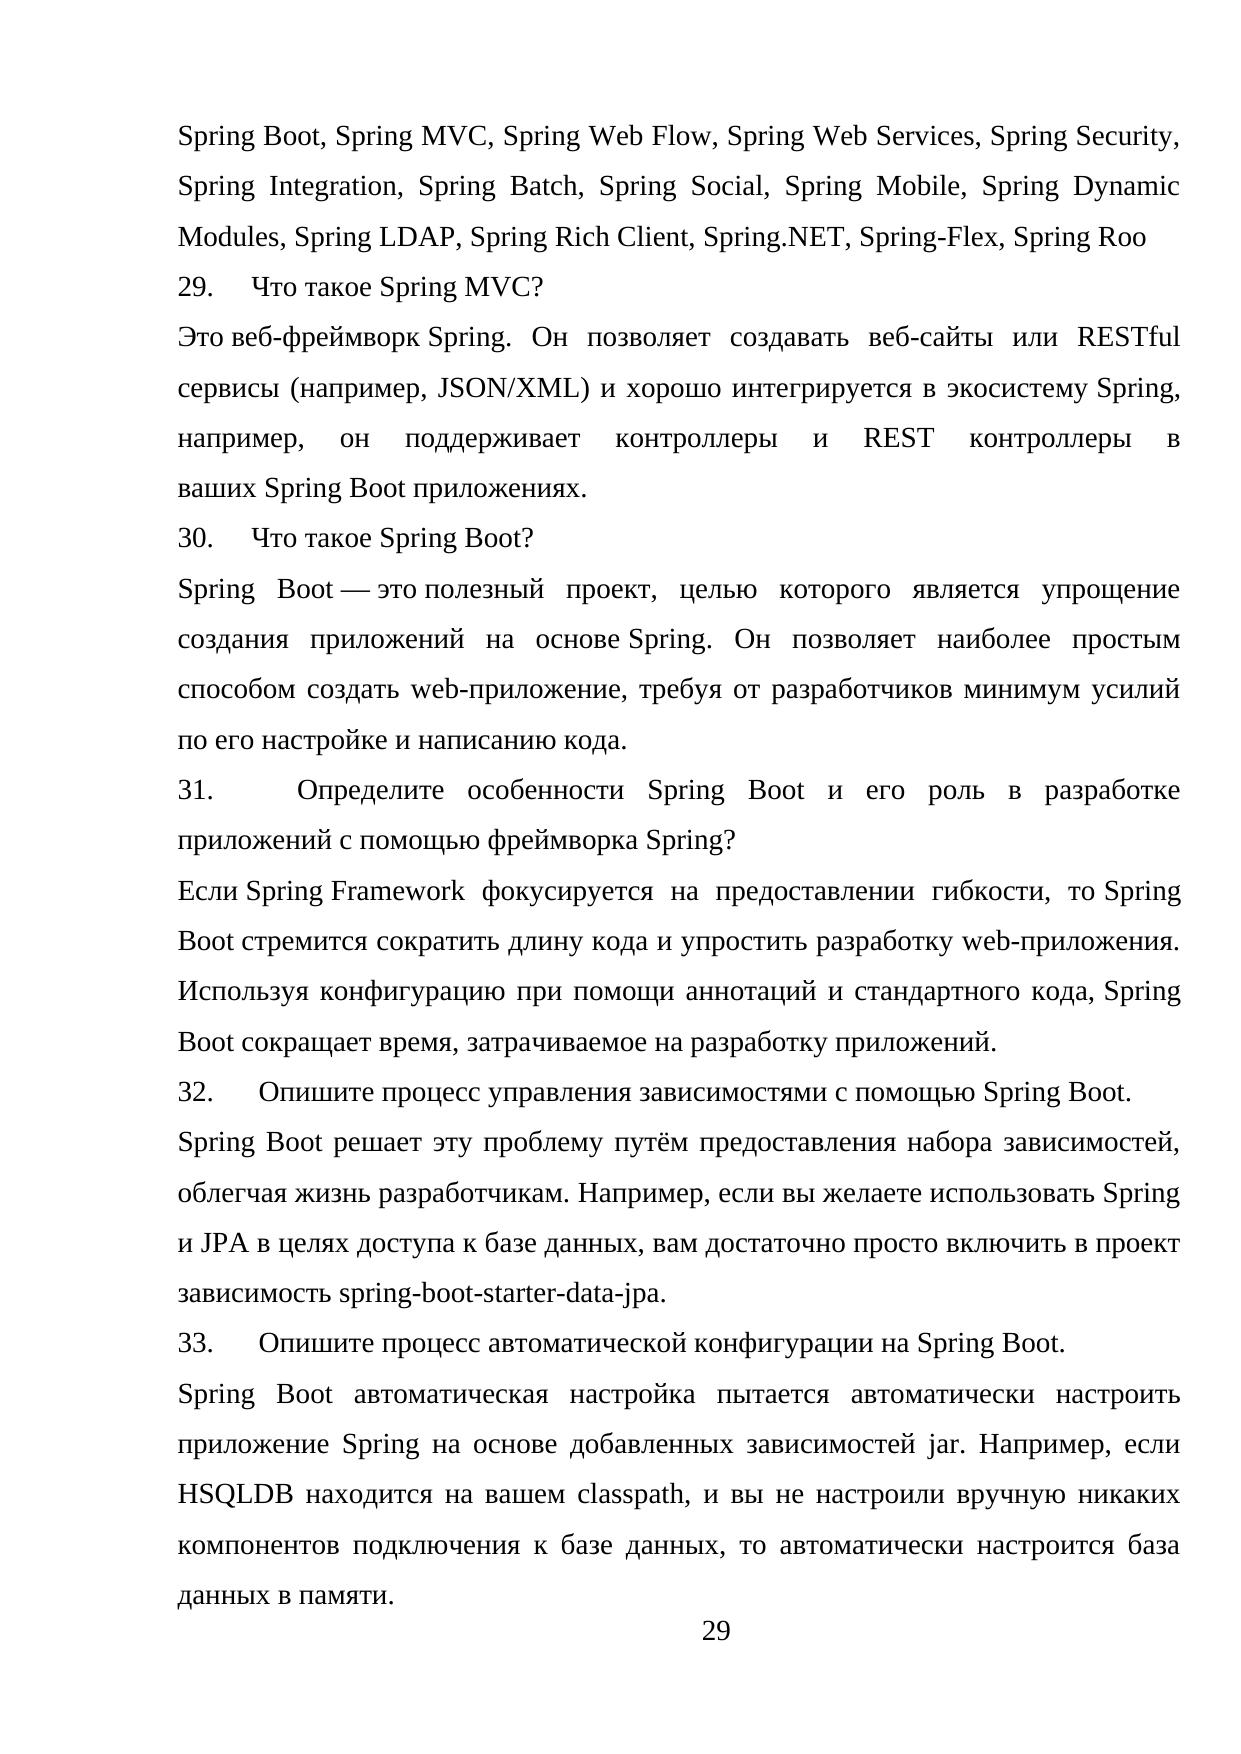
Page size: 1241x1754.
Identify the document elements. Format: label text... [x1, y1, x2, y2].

list Spring Boot — это полезный проект, целью которого является упрощение создания приложений на основе Spring. Он позволяет наиболее простым способом создать web-приложение, требуя от разработчиков минимум усилий по его настройке и написанию кода. [177, 571, 1181, 755]
list Опишите процесс автоматической конфигурации на Spring Boot. [177, 1326, 1181, 1359]
list Что такое Spring Boot? [177, 521, 1181, 554]
list Это веб-фреймворк Spring. Он позволяет создавать веб-сайты или RESTful сервисы (например, JSON/XML) и хорошо интегрируется в экосистему Spring, например, он поддерживает контроллеры и REST контроллеры в ваших Spring Boot приложениях. [177, 319, 1181, 504]
list Что такое Spring MVC? [177, 269, 1181, 303]
list Определите особенности Spring Boot и его роль в разработке приложений с помощью фреймворка Spring? [177, 772, 1181, 856]
list Spring Boot, Spring MVC, Spring Web Flow, Spring Web Services, Spring Security, Spring Integration, Spring Batch, Spring Social, Spring Mobile, Spring Dynamic Modules, Spring LDAP, Spring Rich Client, Spring.NET, Spring-Flex, Spring Roo [177, 118, 1181, 252]
list Spring Boot автоматическая настройка пытается автоматически настроить приложение Spring на основе добавленных зависимостей jar. Например, если HSQLDB находится на вашем classpath, и вы не настроили вручную никаких компонентов подключения к базе данных, то автоматически настроится база данных в памяти. [177, 1376, 1181, 1611]
list Если Spring Framework фокусируется на предоставлении гибкости, то Spring Boot стремится сократить длину кода и упростить разработку web-приложения. Используя конфигурацию при помощи аннотаций и стандартного кода, Spring Boot сокращает время, затрачиваемое на разработку приложений. [177, 873, 1181, 1057]
list Опишите процесс управления зависимостями с помощью Spring Boot. [177, 1074, 1181, 1108]
list Spring Boot решает эту проблему путём предоставления набора зависимостей, облегчая жизнь разработчикам. Например, если вы желаете использовать Spring и JPA в целях доступа к базе данных, вам достаточно просто включить в проект зависимость spring-boot-starter-data-jpa. [177, 1124, 1181, 1309]
